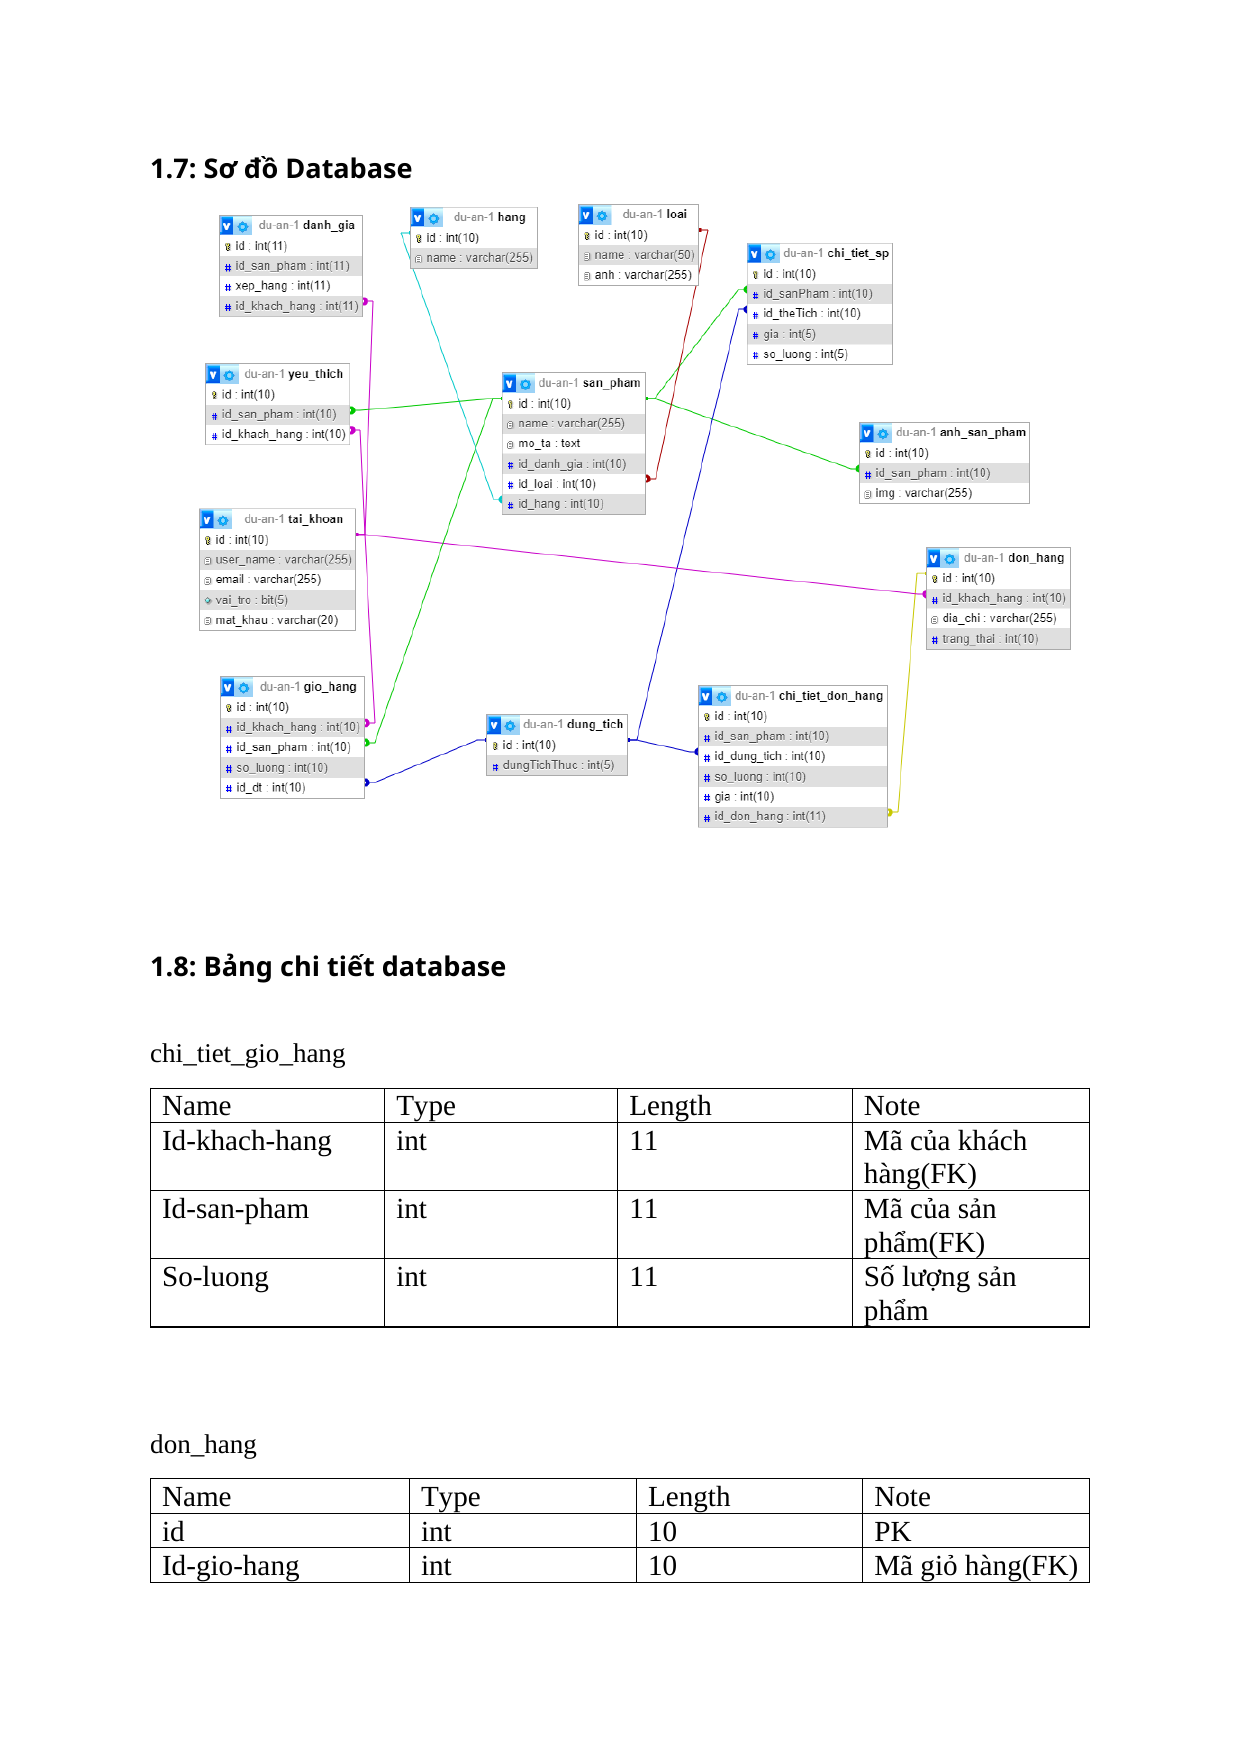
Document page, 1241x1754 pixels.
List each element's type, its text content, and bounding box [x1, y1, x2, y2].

table_header Name [151, 1089, 384, 1122]
table_cell int [385, 1191, 617, 1258]
table_cell So-luong [151, 1259, 384, 1326]
table_header Length [618, 1089, 852, 1122]
table_header Note [863, 1479, 1089, 1513]
table_cell Mã giỏ hàng(FK) [863, 1548, 1089, 1582]
text chi_tiet_gio_hang [150, 1037, 1090, 1068]
table_cell int [385, 1259, 617, 1326]
table_header Name [151, 1479, 409, 1513]
table_cell id [151, 1514, 409, 1547]
table_cell int [410, 1548, 636, 1582]
table_cell Mã của sản phẩm(FK) [853, 1191, 1089, 1258]
table_cell Id-khach-hang [151, 1123, 384, 1190]
table_cell 10 [637, 1514, 862, 1547]
table_cell Số lượng sản phẩm [853, 1259, 1089, 1326]
table_cell int [385, 1123, 617, 1190]
table_cell int [410, 1514, 636, 1547]
table_cell 11 [618, 1259, 852, 1326]
table_cell 11 [618, 1123, 852, 1190]
picture [150, 189, 1091, 828]
table_header Length [637, 1479, 862, 1513]
table_cell Mã của khách hàng(FK) [853, 1123, 1089, 1190]
table_cell Id-gio-hang [151, 1548, 409, 1582]
subtitle 1.8: Bảng chi tiết database [150, 947, 1090, 984]
table_cell Id-san-pham [151, 1191, 384, 1258]
table_header Type [410, 1479, 636, 1513]
text don_hang [150, 1428, 1090, 1459]
table_cell 10 [637, 1548, 862, 1582]
table_header Type [385, 1089, 617, 1122]
subtitle 1.7: Sơ đồ Database [150, 150, 1090, 187]
table_header Note [853, 1089, 1089, 1122]
table_cell 11 [618, 1191, 852, 1258]
table_cell PK [863, 1514, 1089, 1547]
